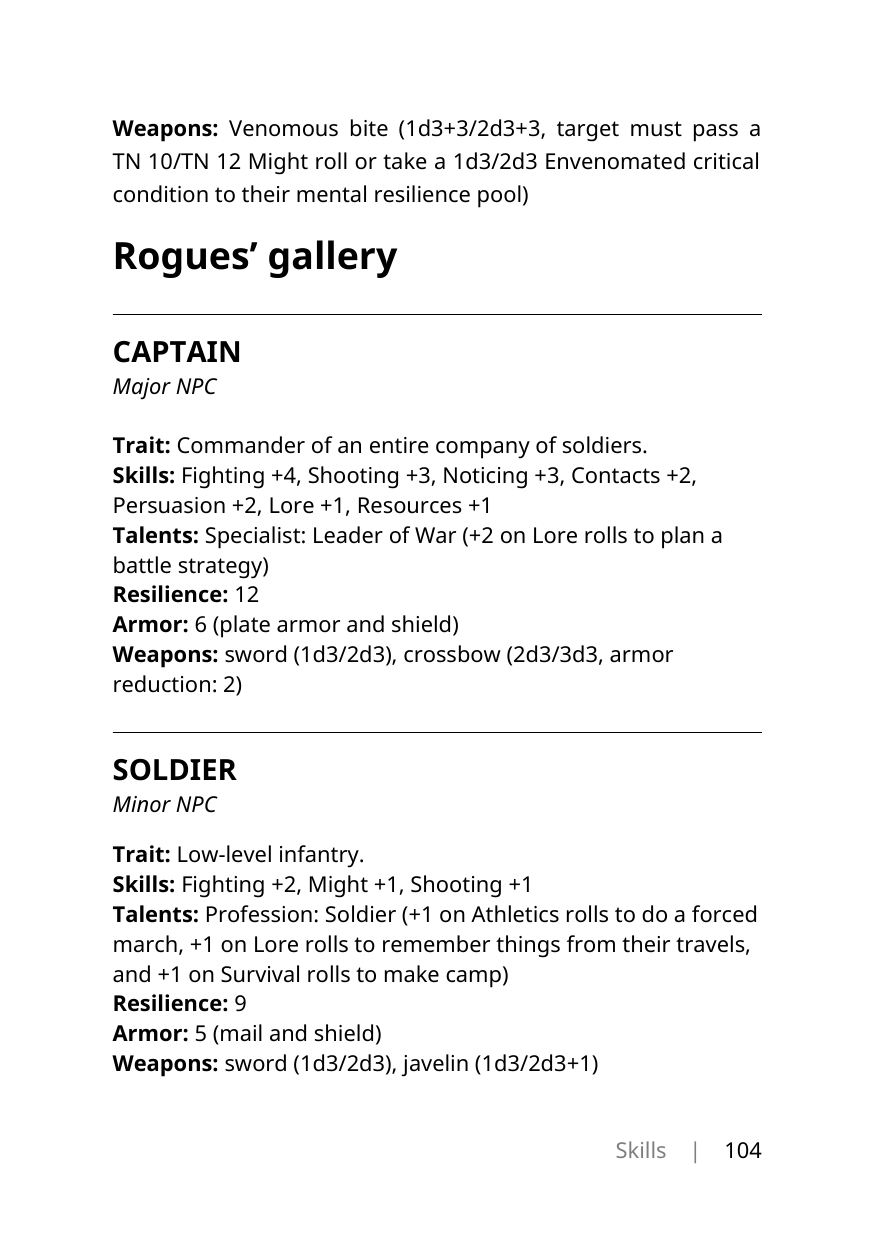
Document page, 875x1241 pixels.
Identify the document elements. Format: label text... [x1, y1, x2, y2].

text Minor NPC [112, 789, 762, 819]
text Trait: Commander of an entire company of soldiers. [112, 431, 762, 460]
text Weapons: sword (1d3/2d3), javelin (1d3/2d3+1) [112, 1048, 762, 1078]
text Trait: Low-level infantry. [112, 839, 762, 869]
text Talents: Specialist: Leader of War (+2 on Lore rolls to plan a battle strategy) [112, 520, 762, 579]
text Resilience: 12 [112, 579, 762, 609]
text Skills: Fighting +4, Shooting +3, Noticing +3, Contacts +2, Persuasion +2, Lore +1, Resources +1 [112, 460, 762, 520]
text Weapons: sword (1d3/2d3), crossbow (2d3/3d3, armor reduction: 2) [112, 639, 762, 699]
text Captain [112, 315, 762, 371]
subtitle Rogues’ gallery [112, 229, 762, 280]
text Resilience: 9 [112, 988, 762, 1018]
text Skills: Fighting +2, Might +1, Shooting +1 [112, 869, 762, 899]
text Armor: 5 (mail and shield) [112, 1018, 762, 1048]
text Armor: 6 (plate armor and shield) [112, 609, 762, 639]
text Talents: Profession: Soldier (+1 on Athletics rolls to do a forced march, +1 on Lore rolls to remember things from their travels, and +1 on Survival rolls to make camp) [112, 899, 762, 988]
text Soldier [112, 733, 762, 789]
text Weapons: Venomous bite (1d3+3/2d3+3, target must pass a TN 10/TN 12 Might roll or take a 1d3/2d3 Envenomated critical condition to their mental resilience pool) [112, 112, 762, 209]
text Major NPC [112, 371, 762, 401]
